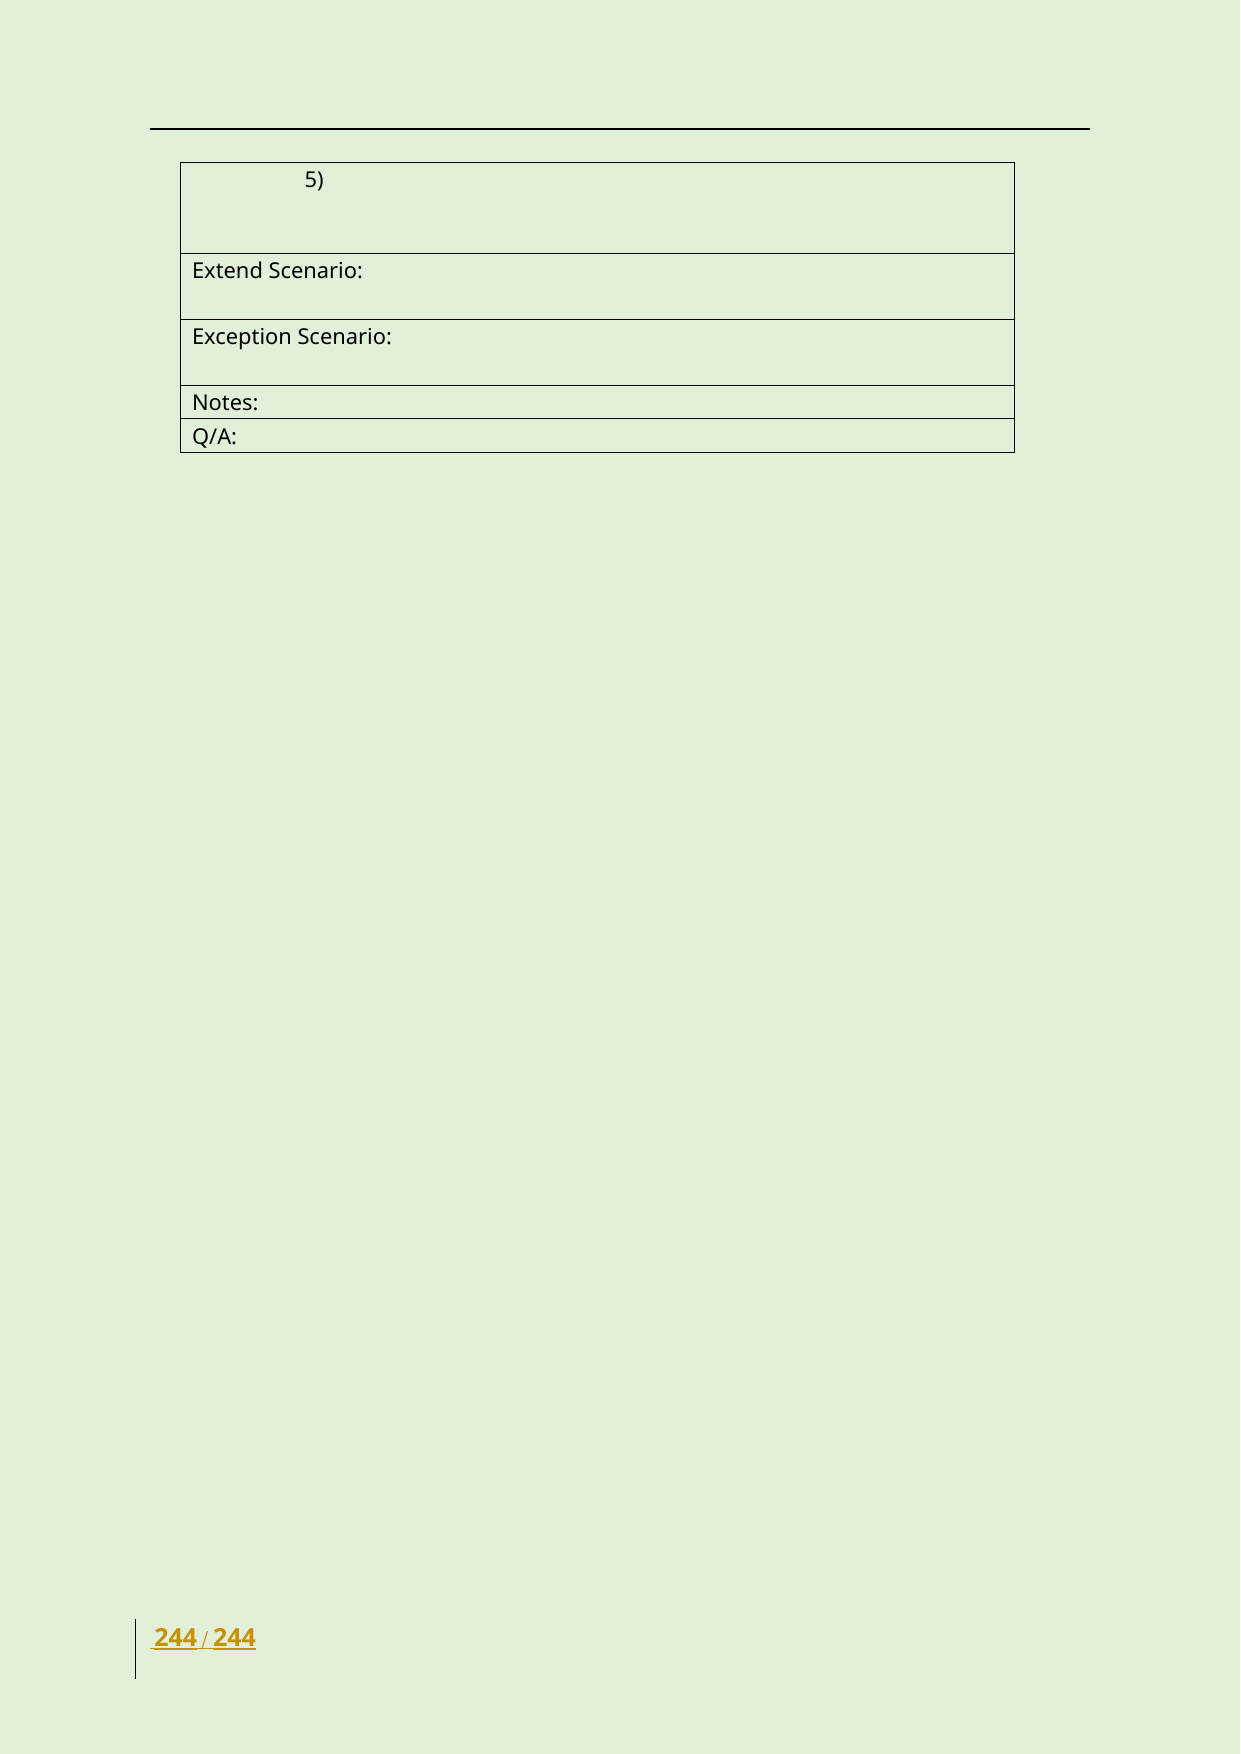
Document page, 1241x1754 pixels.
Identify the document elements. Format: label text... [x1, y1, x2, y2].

table_cell Exception Scenario: [181, 320, 1014, 385]
table_cell Q/A: [181, 419, 1014, 452]
table_cell Extend Scenario: [181, 254, 1014, 319]
table_cell Main Scenario: W [181, 163, 1014, 253]
table_cell Notes: [181, 386, 1014, 418]
